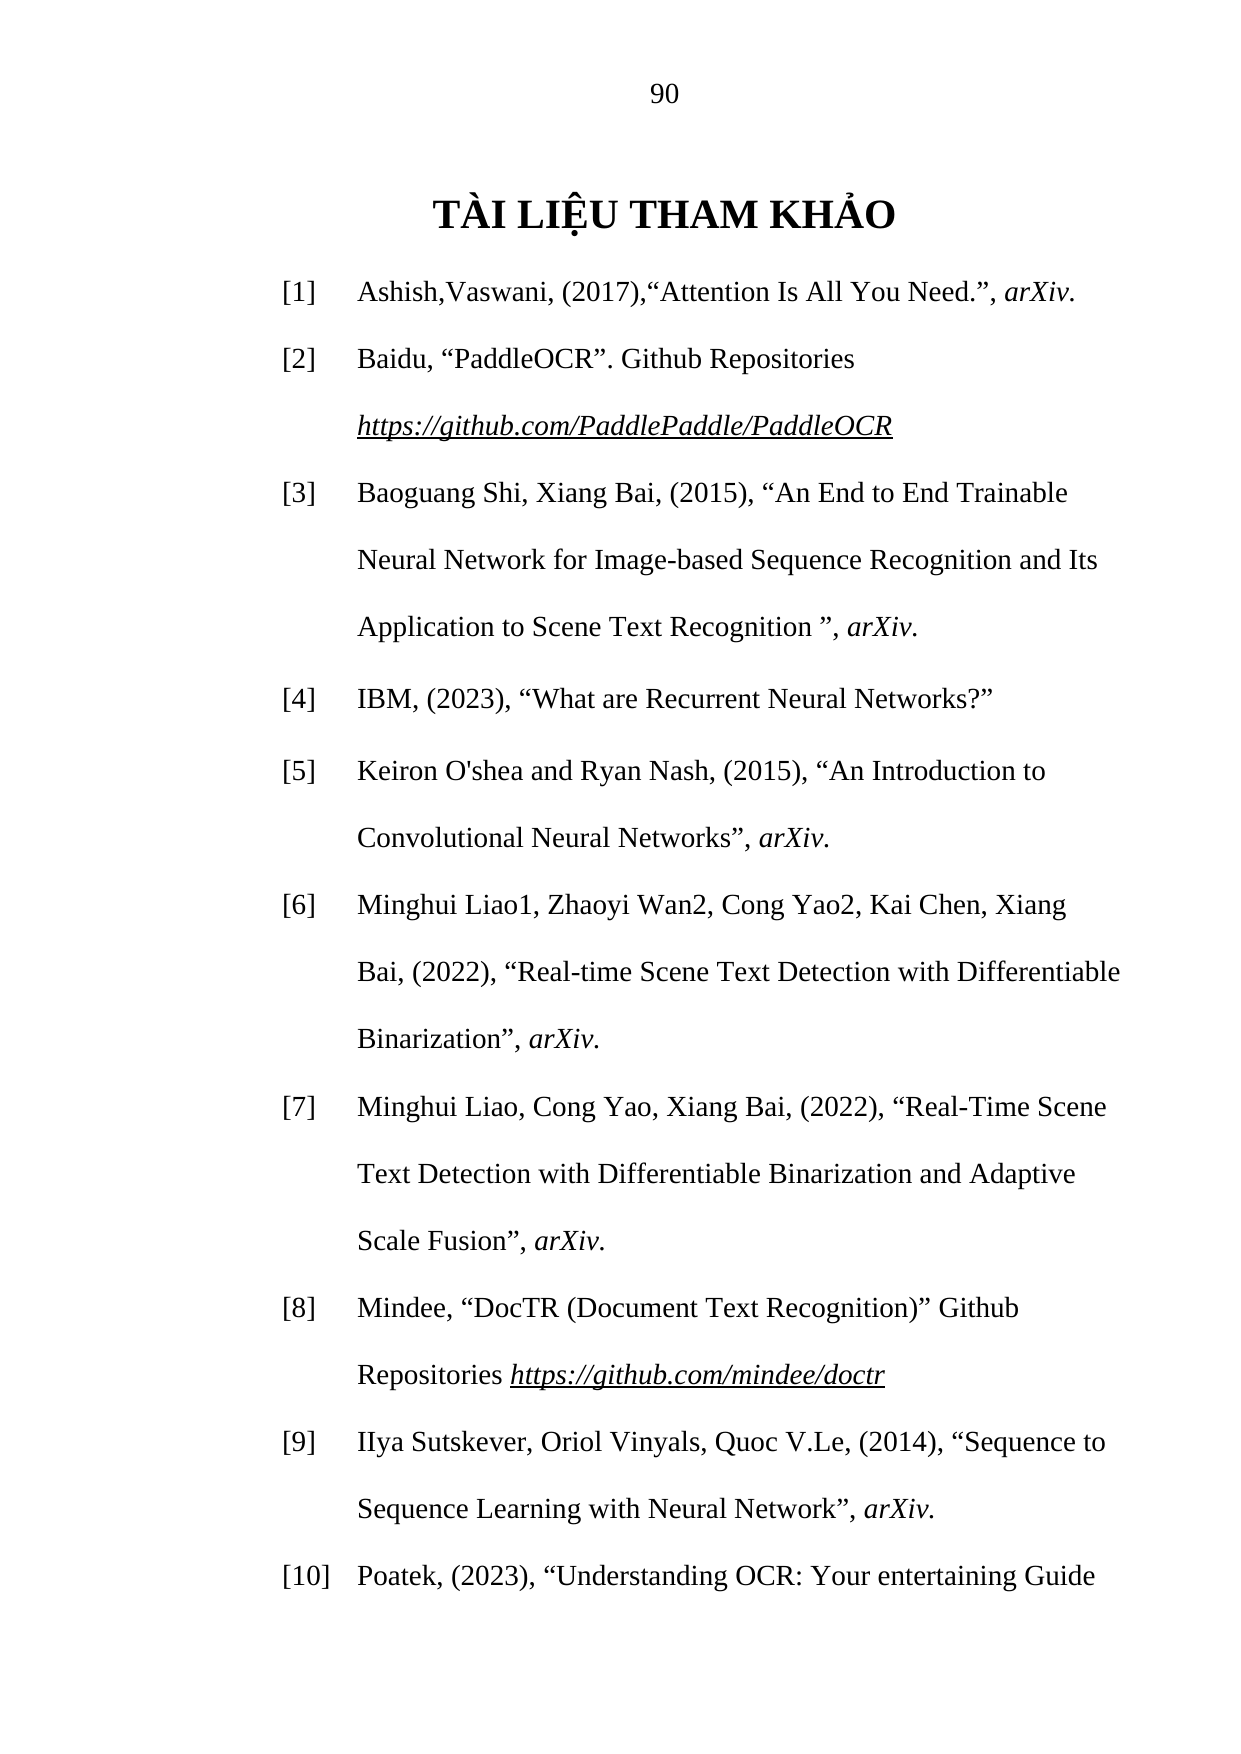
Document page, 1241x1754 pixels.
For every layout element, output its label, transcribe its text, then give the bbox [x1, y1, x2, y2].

text Binarization”, arXiv. [357, 1022, 1122, 1055]
text [4] IBM, (2023), “What are Recurrent Neural Networks?” [207, 681, 1122, 715]
text [3] Baoguang Shi, Xiang Bai, (2015), “An End to End Trainable [207, 475, 1122, 508]
text https://github.com/PaddlePaddle/PaddleOCR [207, 408, 1122, 441]
text Convolutional Neural Networks”, arXiv. [282, 820, 1122, 854]
subtitle TÀI LIỆU THAM KHẢO [207, 189, 1122, 237]
text [7] Minghui Liao, Cong Yao, Xiang Bai, (2022), “Real-Time Scene [207, 1089, 1122, 1122]
text Scale Fusion”, arXiv. [282, 1223, 1122, 1256]
text [10] Poatek, (2023), “Understanding OCR: Your entertaining Guide [207, 1558, 1122, 1592]
text Repositories https://github.com/mindee/doctr [282, 1357, 1122, 1391]
text Bai, (2022), “Real-time Scene Text Detection with Differentiable [357, 954, 1122, 988]
text [9] IIya Sutskever, Oriol Vinyals, Quoc V.Le, (2014), “Sequence to [282, 1424, 1122, 1458]
text Neural Network for Image-based Sequence Recognition and Its [282, 542, 1122, 576]
text [1] Ashish,Vaswani, (2017),“Attention Is All You Need.”, arXiv. [282, 274, 1122, 307]
text Sequence Learning with Neural Network”, arXiv. [282, 1491, 1122, 1525]
text [5] Keiron O'shea and Ryan Nash, (2015), “An Introduction to [207, 753, 1122, 787]
text Text Detection with Differentiable Binarization and Adaptive [282, 1156, 1122, 1189]
text [2] Baidu, “PaddleOCR”. Github Repositories [207, 341, 1122, 374]
text Application to Scene Text Recognition ”, arXiv. [282, 609, 1122, 643]
text [6] Minghui Liao1, Zhaoyi Wan2, Cong Yao2, Kai Chen, Xiang [207, 887, 1122, 921]
text [8] Mindee, “DocTR (Document Text Recognition)” Github [207, 1290, 1122, 1323]
